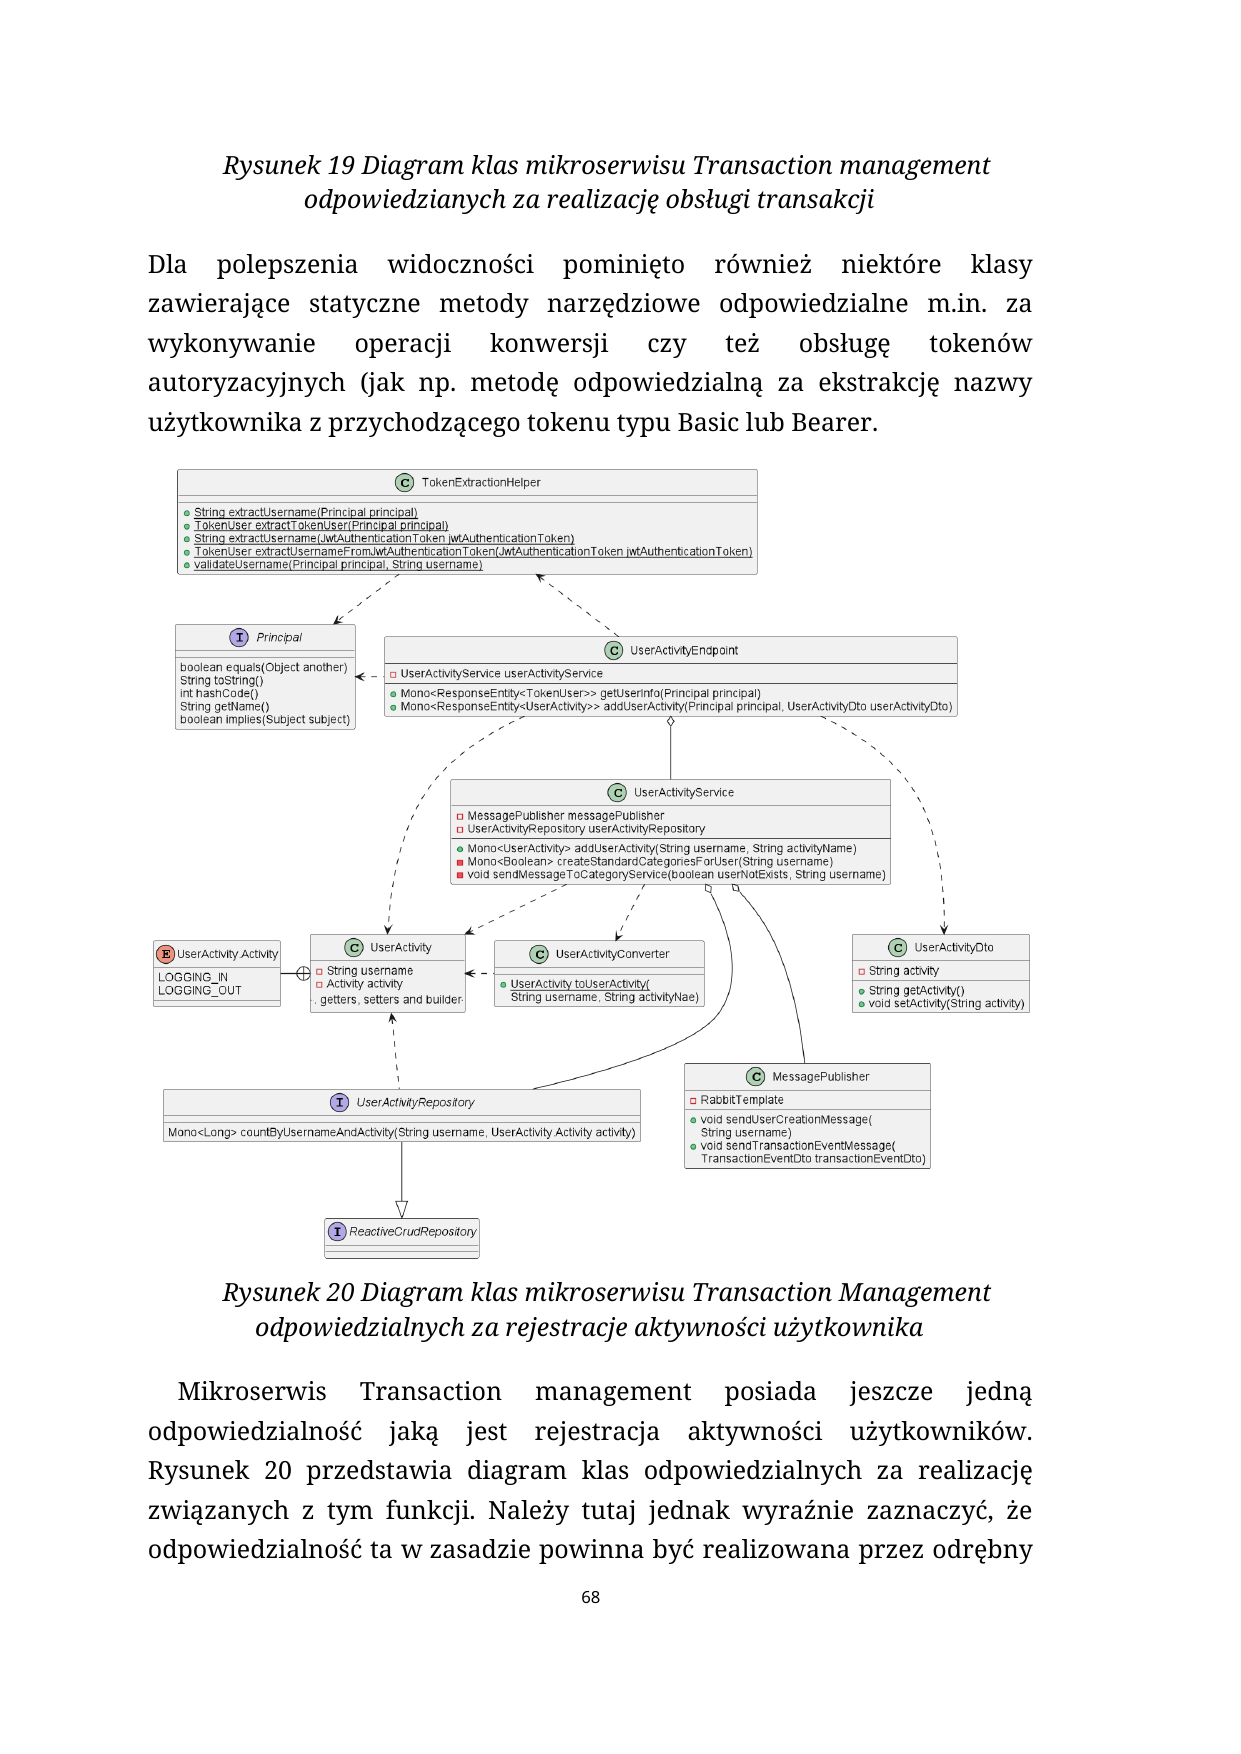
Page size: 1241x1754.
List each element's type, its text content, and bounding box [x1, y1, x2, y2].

text Rysunek 20 Diagram klas mikroserwisu Transaction Management odpowiedzialnych za rejestracje aktywności użytkownika [148, 1275, 1033, 1343]
text Rysunek 19 Diagram klas mikroserwisu Transaction management odpowiedzianych za realizację obsługi transakcji [148, 148, 1033, 216]
picture [147, 463, 1034, 1263]
text Dla polepszenia widoczności pominięto również niektóre klasy zawierające statyczne metody narzędziowe odpowiedzialne m.in. za wykonywanie operacji konwersji czy też obsługę tokenów autoryzacyjnych (jak np. metodę odpowiedzialną za ekstrakcję nazwy użytkownika z przychodzącego tokenu typu Basic lub Bearer. [148, 241, 1033, 439]
